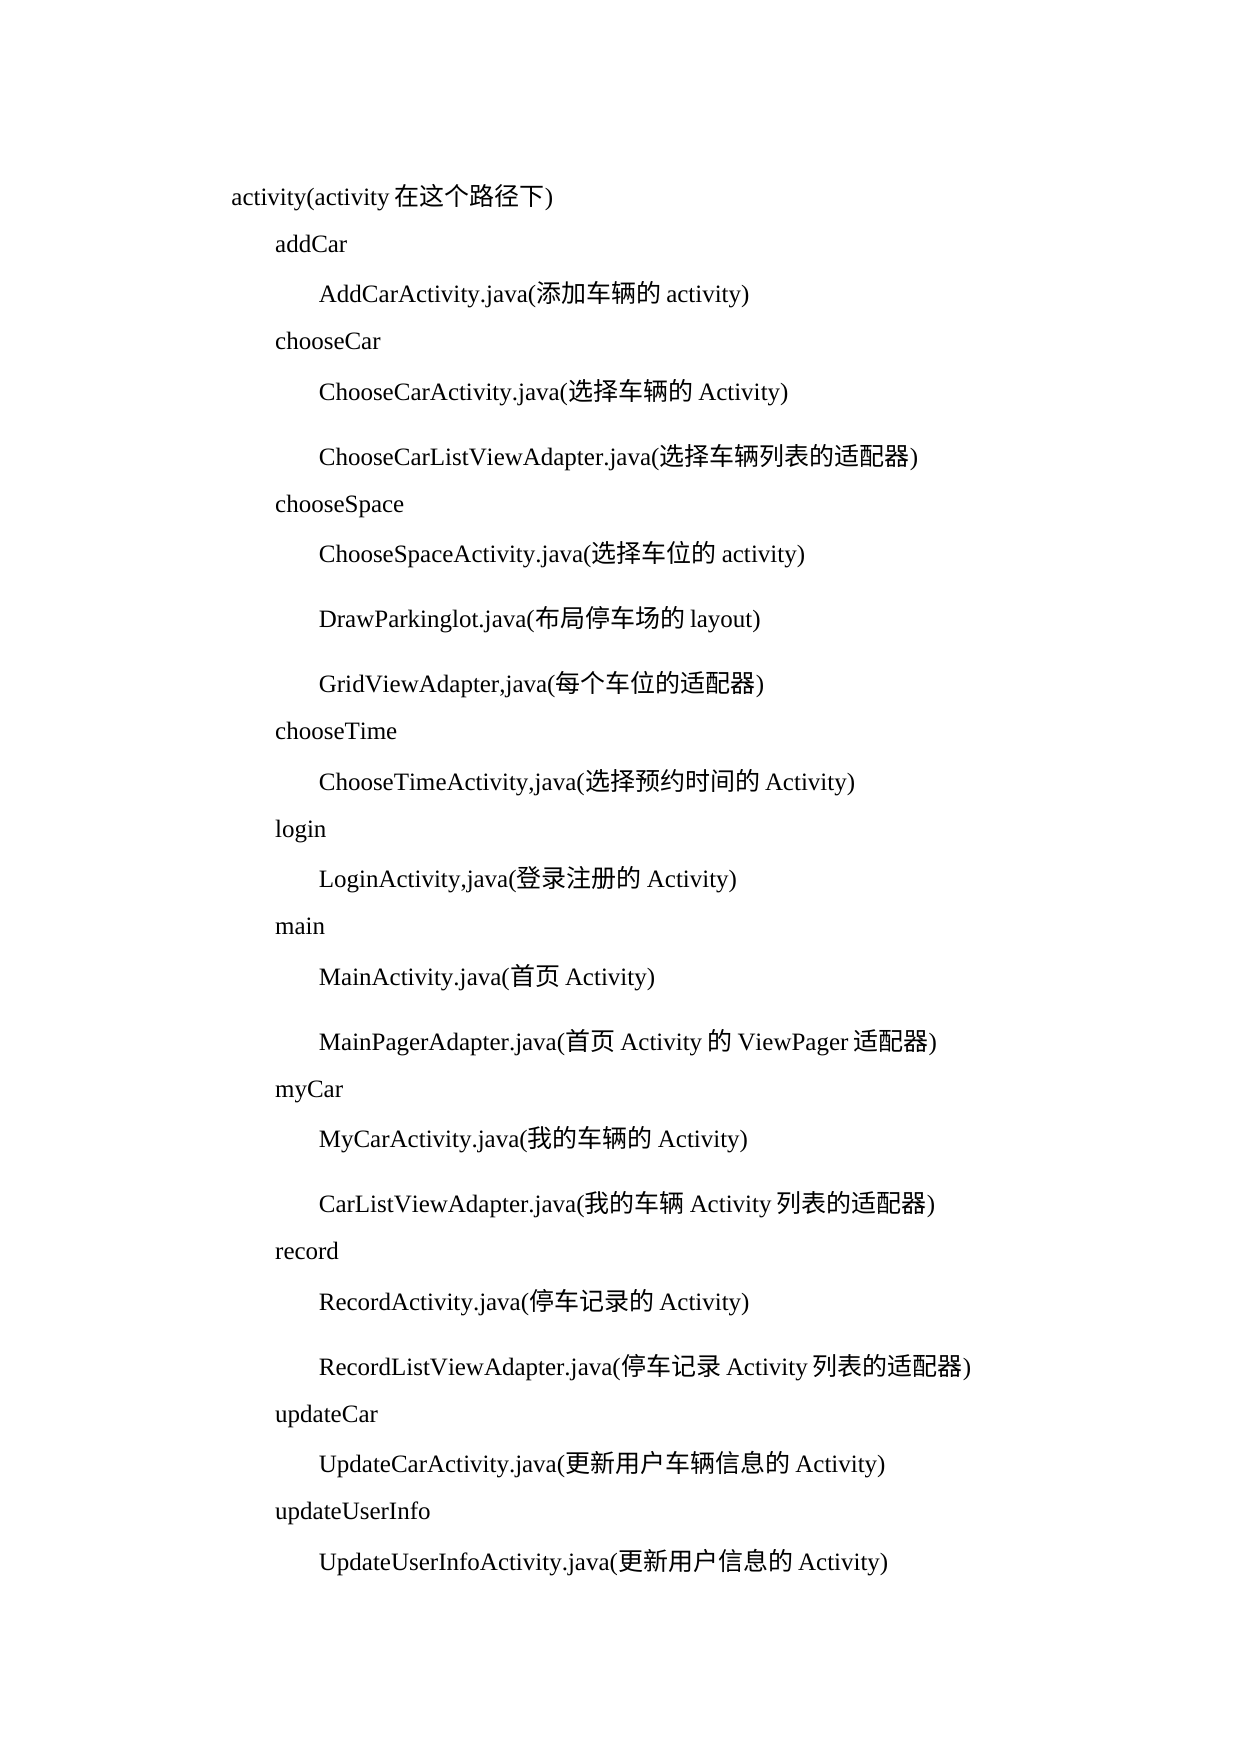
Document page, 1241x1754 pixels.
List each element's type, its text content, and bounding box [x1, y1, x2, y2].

text MainActivity.java(首页Activity) [187, 942, 1053, 1007]
text MyCarActivity.java(我的车辆的Activity) [187, 1104, 1053, 1169]
text UpdateCarActivity.java(更新用户车辆信息的Activity) [187, 1429, 1053, 1494]
text addCar [187, 227, 1053, 259]
text AddCarActivity.java(添加车辆的activity) [187, 259, 1053, 324]
text updateCar [187, 1397, 1053, 1429]
text LoginActivity,java(登录注册的Activity) [187, 844, 1053, 909]
text ChooseCarListViewAdapter.java(选择车辆列表的适配器) [187, 422, 1053, 487]
text ChooseSpaceActivity.java(选择车位的activity) [187, 519, 1053, 584]
text GridViewAdapter,java(每个车位的适配器) [187, 649, 1053, 714]
text DrawParkinglot.java(布局停车场的layout) [187, 584, 1053, 649]
text activity(activity在这个路径下) [187, 162, 1053, 227]
text chooseSpace [187, 487, 1053, 519]
text chooseTime [187, 714, 1053, 747]
text record [187, 1234, 1053, 1267]
text updateUserInfo [187, 1494, 1053, 1527]
text myCar [187, 1072, 1053, 1104]
text CarListViewAdapter.java(我的车辆Activity列表的适配器) [187, 1169, 1053, 1234]
text UpdateUserInfoActivity.java(更新用户信息的Activity) [187, 1527, 1053, 1592]
text RecordListViewAdapter.java(停车记录Activity列表的适配器) [187, 1332, 1053, 1397]
text login [187, 812, 1053, 844]
text RecordActivity.java(停车记录的Activity) [187, 1267, 1053, 1332]
text ChooseCarActivity.java(选择车辆的Activity) [187, 357, 1053, 422]
text ChooseTimeActivity,java(选择预约时间的Activity) [187, 747, 1053, 812]
text chooseCar [187, 324, 1053, 357]
text MainPagerAdapter.java(首页Activity的ViewPager适配器) [187, 1007, 1053, 1072]
text main [187, 909, 1053, 942]
